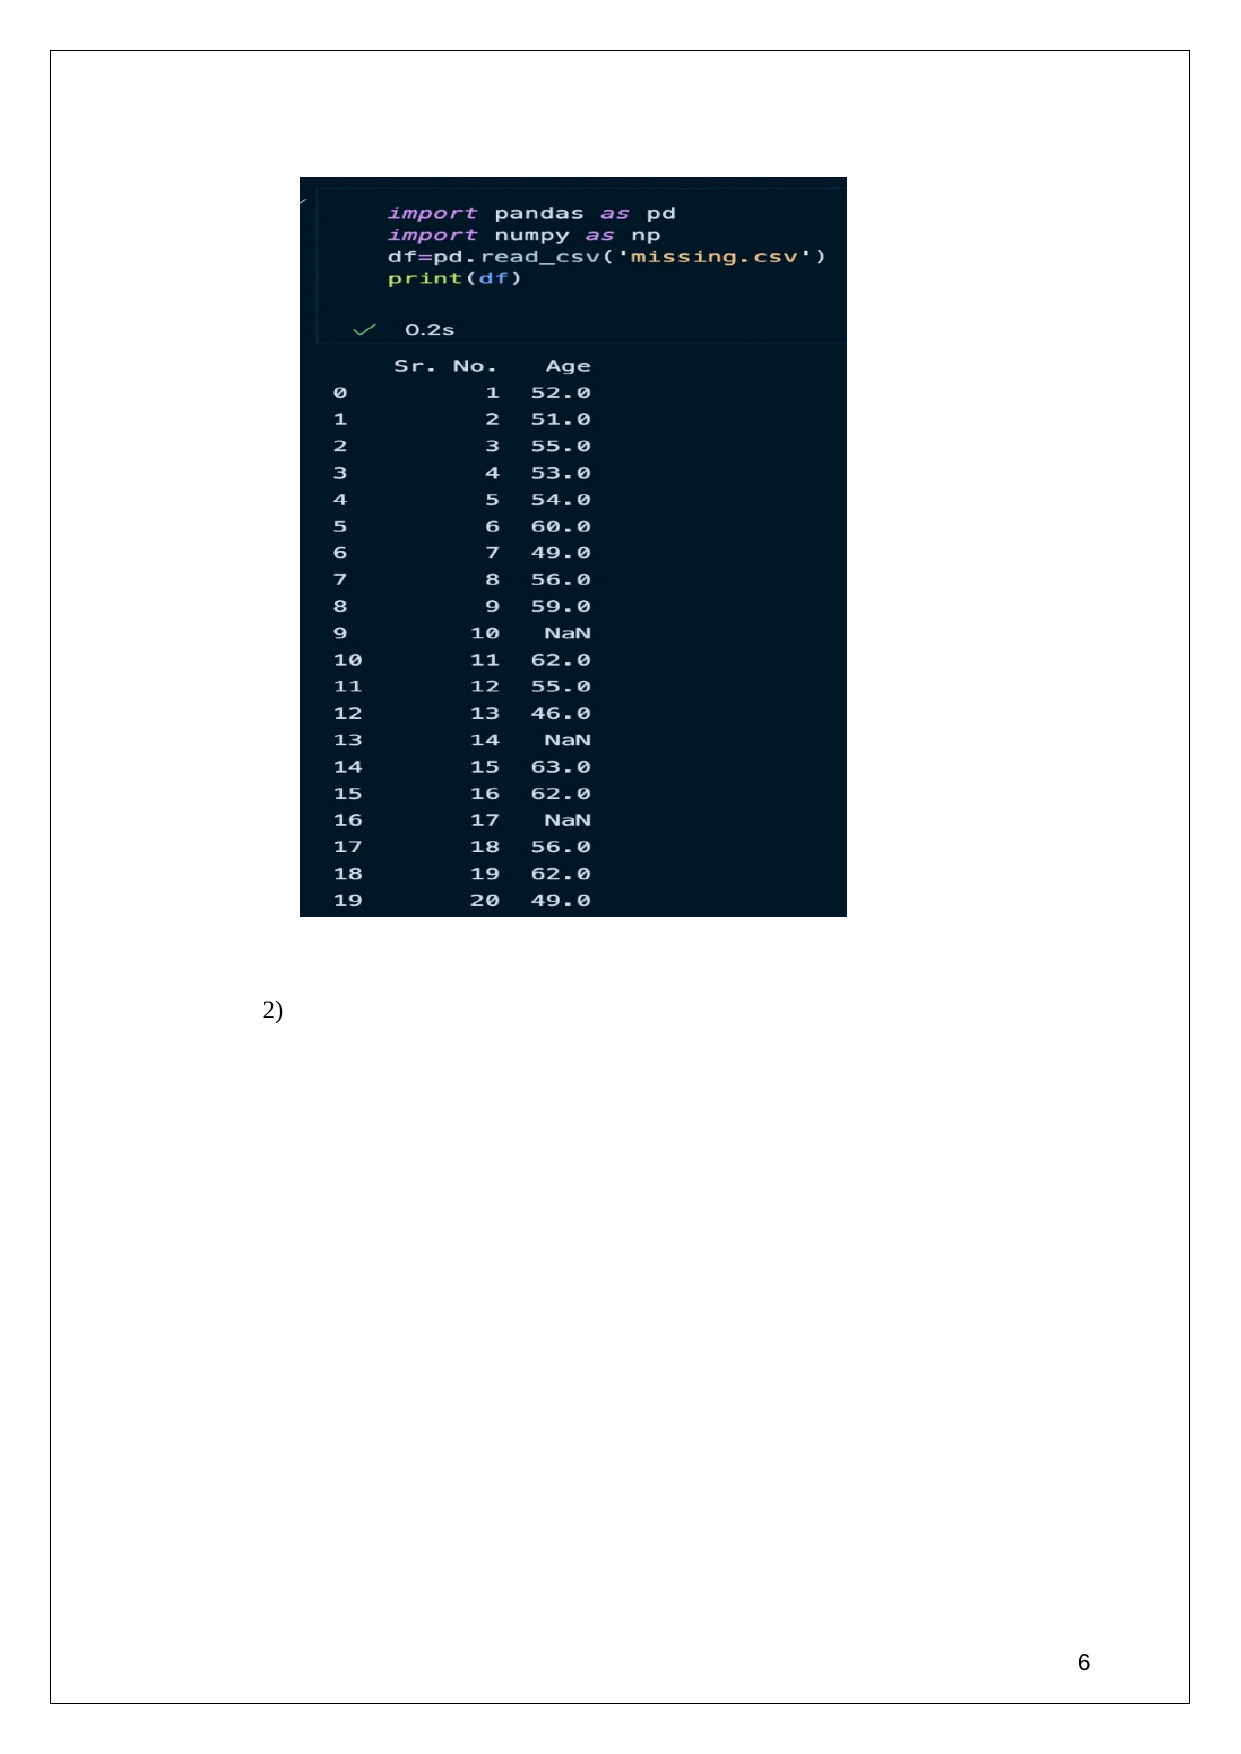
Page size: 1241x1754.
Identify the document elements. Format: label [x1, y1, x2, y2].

picture [300, 177, 847, 917]
